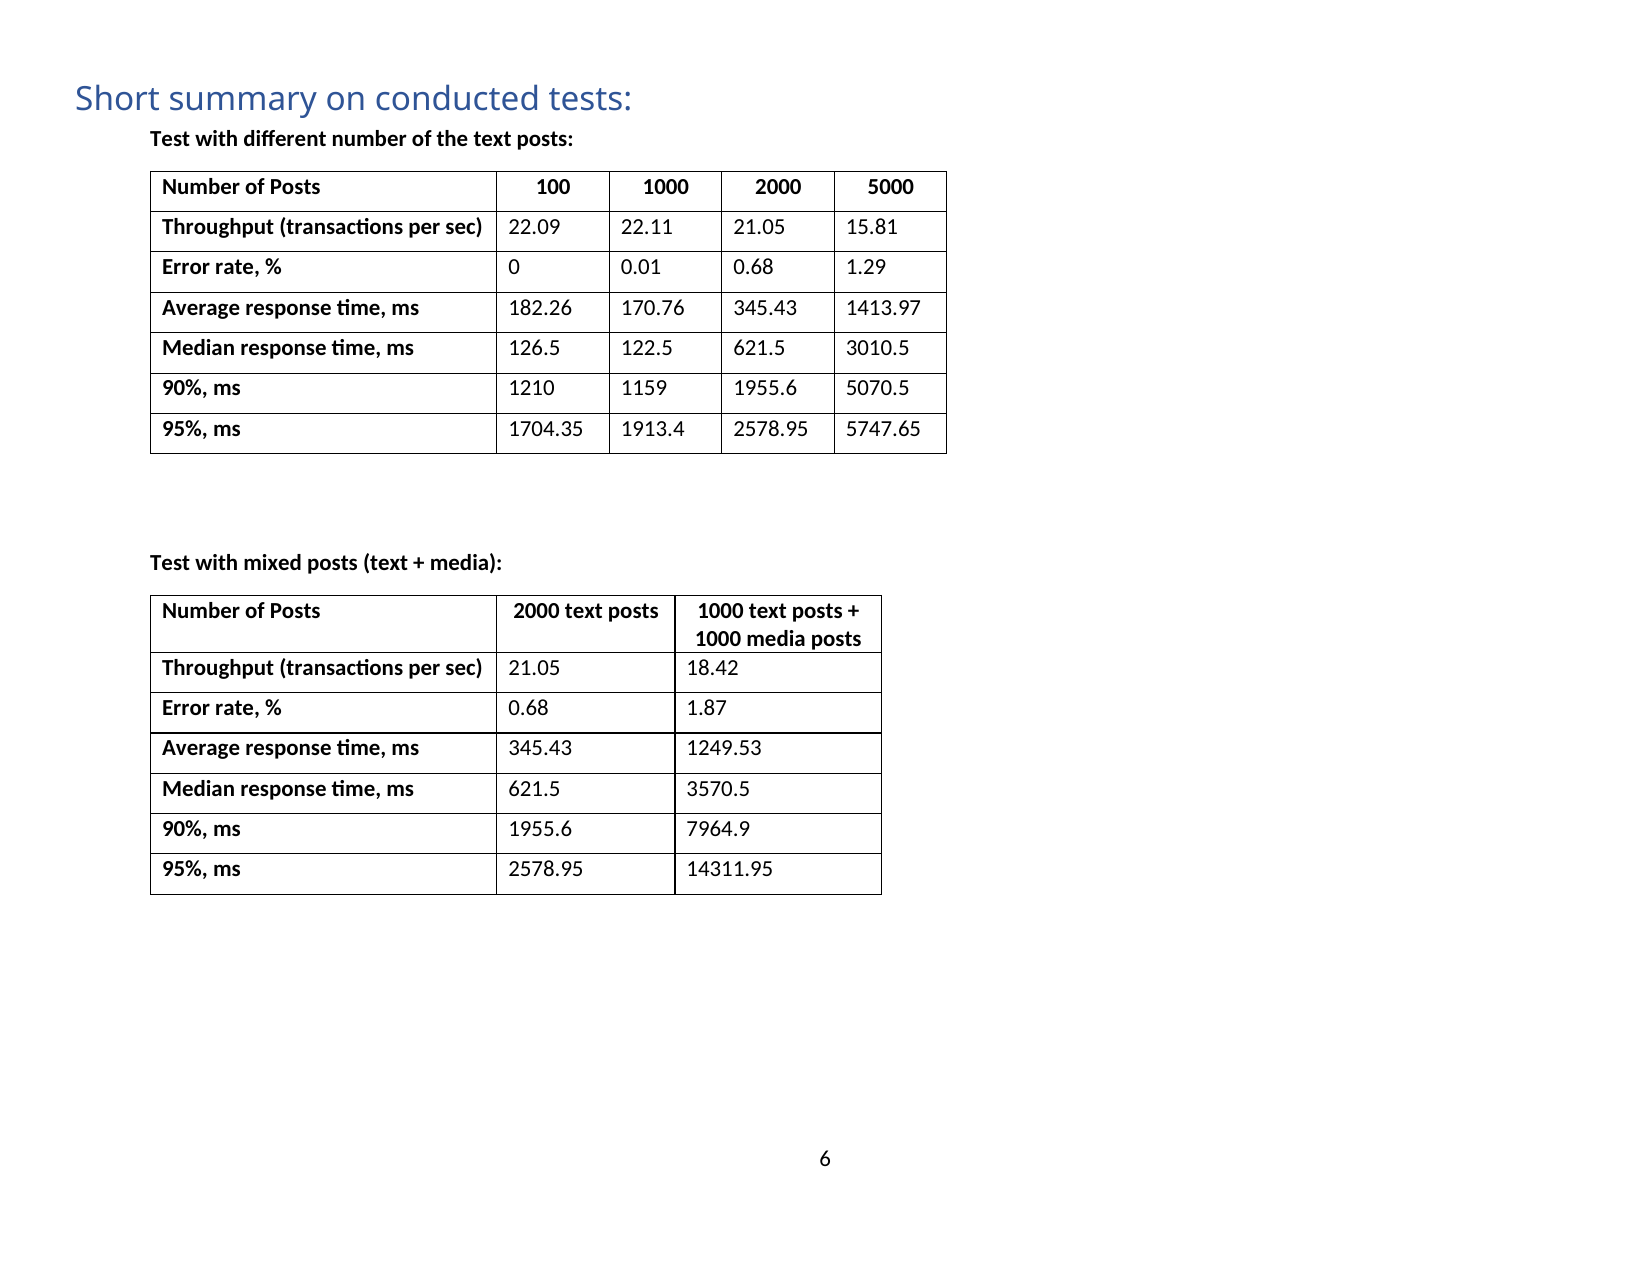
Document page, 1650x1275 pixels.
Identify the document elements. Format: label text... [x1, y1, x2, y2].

table_cell 22.09 [497, 212, 609, 251]
table_cell 90%, ms [151, 374, 496, 413]
table_cell 621.5 [497, 774, 674, 813]
table_cell 1249.53 [676, 734, 881, 773]
table_cell Error rate, % [151, 252, 496, 292]
table_cell 0.01 [610, 252, 721, 292]
table_header 1000 [610, 172, 721, 211]
table_cell 21.05 [497, 653, 674, 692]
table_cell 170.76 [610, 293, 721, 332]
table_cell 14311.95 [676, 854, 881, 894]
text Test with different number of the text posts: [75, 124, 1575, 152]
table_cell 1210 [497, 374, 609, 413]
table_cell Median response time, ms [151, 774, 496, 813]
text Test with mixed posts (text + media): [75, 548, 1575, 576]
table_cell 345.43 [722, 293, 834, 332]
table_cell 345.43 [497, 734, 674, 773]
table_cell 1913.4 [610, 414, 721, 453]
table_cell 1955.6 [497, 814, 674, 853]
table_header 1000 text posts + 1000 media posts [676, 596, 881, 652]
table_header 100 [497, 172, 609, 211]
table_cell 15.81 [835, 212, 946, 251]
table_header 5000 [835, 172, 946, 211]
table_cell Throughput (transactions per sec) [151, 212, 496, 251]
table_cell 0 [497, 252, 609, 292]
table_cell 0.68 [722, 252, 834, 292]
table_cell 1955.6 [722, 374, 834, 413]
table_cell 0.68 [497, 693, 674, 732]
table_header 2000 text posts [497, 596, 674, 652]
table_header Number of Posts [151, 172, 496, 211]
table_header 2000 [722, 172, 834, 211]
table_cell 95%, ms [151, 414, 496, 453]
table_cell 95%, ms [151, 854, 496, 894]
table_cell Throughput (transactions per sec) [151, 653, 496, 692]
table_cell 122.5 [610, 333, 721, 372]
table_cell Error rate, % [151, 693, 496, 732]
table_cell 1.29 [835, 252, 946, 292]
table_header Number of Posts [151, 596, 496, 652]
table_cell Average response time, ms [151, 293, 496, 332]
table_cell 7964.9 [676, 814, 881, 853]
subtitle Short summary on conducted tests: [75, 75, 1575, 120]
table_cell 22.11 [610, 212, 721, 251]
table_cell 2578.95 [497, 854, 674, 894]
table_cell Average response time, ms [151, 734, 496, 773]
table_cell 21.05 [722, 212, 834, 251]
table_cell 1704.35 [497, 414, 609, 453]
table_cell 3010.5 [835, 333, 946, 372]
table_cell 621.5 [722, 333, 834, 372]
table_cell 1413.97 [835, 293, 946, 332]
table_cell 90%, ms [151, 814, 496, 853]
table_cell Median response time, ms [151, 333, 496, 372]
table_cell 3570.5 [676, 774, 881, 813]
table_cell 182.26 [497, 293, 609, 332]
table_cell 1.87 [676, 693, 881, 732]
table_cell 1159 [610, 374, 721, 413]
table_cell 18.42 [676, 653, 881, 692]
table_cell 5070.5 [835, 374, 946, 413]
table_cell 2578.95 [722, 414, 834, 453]
table_cell 126.5 [497, 333, 609, 372]
table_cell 5747.65 [835, 414, 946, 453]
